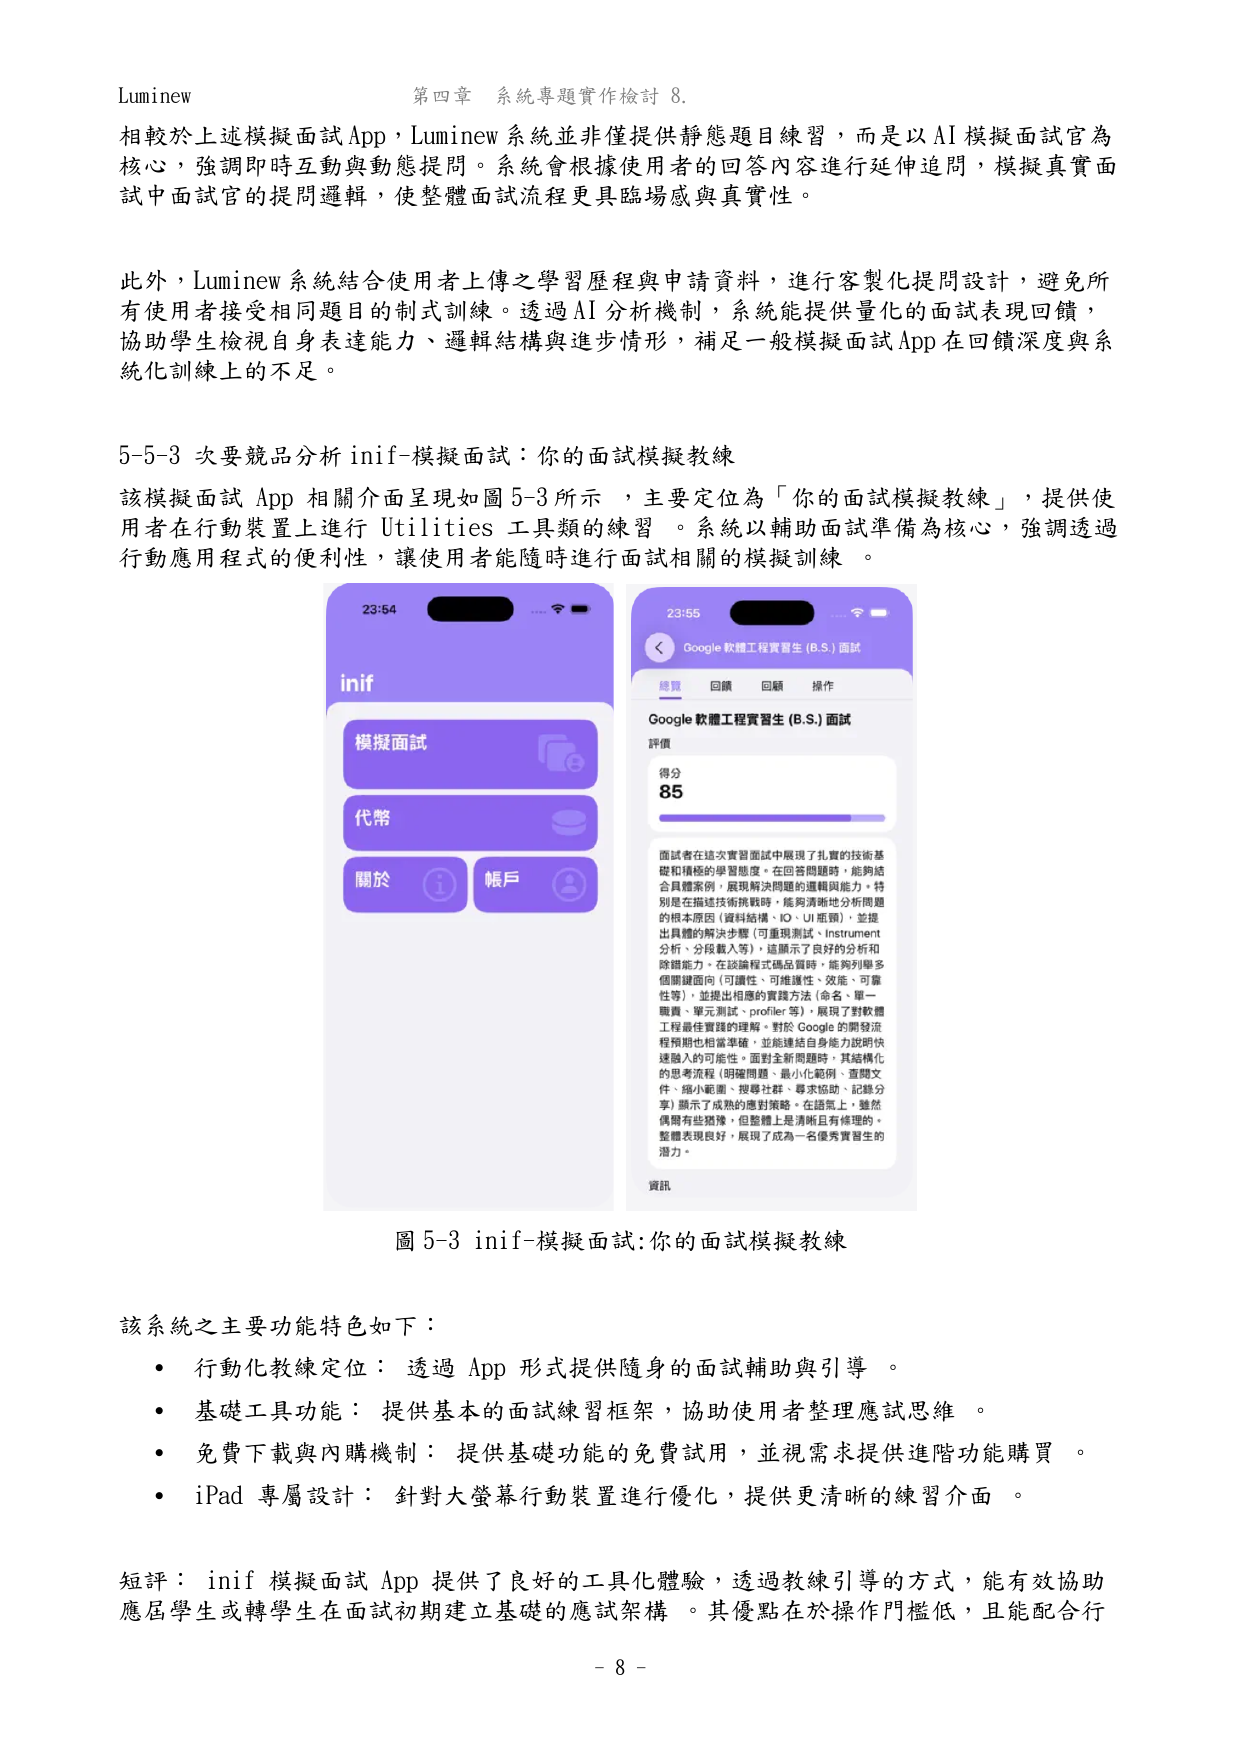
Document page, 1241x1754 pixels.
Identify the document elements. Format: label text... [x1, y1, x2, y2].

text 此外，Luminew系統結合使用者上傳之學習歷程與申請資料，進行客製化提問設計，避免所有使用者接受相同題目的制式訓練。透過AI分析機制，系統能提供量化的面試表現回饋，協助學生檢視自身表達能力、邏輯結構與進步情形，補足一般模擬面試App在回饋深度與系統化訓練上的不足。 [118, 263, 1122, 383]
text 相較於上述模擬面試App，Luminew系統並非僅提供靜態題目練習，而是以AI模擬面試官為核心，強調即時互動與動態提問。系統會根據使用者的回答內容進行延伸追問，模擬真實面試中面試官的提問邏輯，使整體面試流程更具臨場感與真實性。 [118, 118, 1122, 208]
text 該模擬面試 App 相關介面呈現如圖5-3所示 ，主要定位為「你的面試模擬教練」，提供使用者在行動裝置上進行 Utilities 工具類的練習 。系統以輔助面試準備為核心，強調透過行動應用程式的便利性，讓使用者能隨時進行面試相關的模擬訓練 。 [118, 481, 1122, 571]
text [118, 1563, 1122, 1623]
list 行動化教練定位： 透過 App 形式提供隨身的面試輔助與引導 。 [156, 1351, 1122, 1381]
list 基礎工具功能： 提供基本的面試練習框架，協助使用者整理應試思維 。 [156, 1393, 1122, 1423]
list iPad 專屬設計： 針對大螢幕行動裝置進行優化，提供更清晰的練習介面 。 [156, 1478, 1122, 1508]
text 該系統之主要功能特色如下： [118, 1308, 1122, 1338]
list 免費下載與內購機制： 提供基礎功能的免費試用，並視需求提供進階功能購買 。 [156, 1436, 1122, 1466]
picture [626, 584, 917, 1211]
text 圖5-3 inif-模擬面試:你的面試模擬教練 [118, 1223, 1122, 1253]
subtitle 5-5-3 次要競品分析inif-模擬面試：你的面試模擬教練 [118, 438, 1122, 468]
picture [323, 583, 614, 1211]
